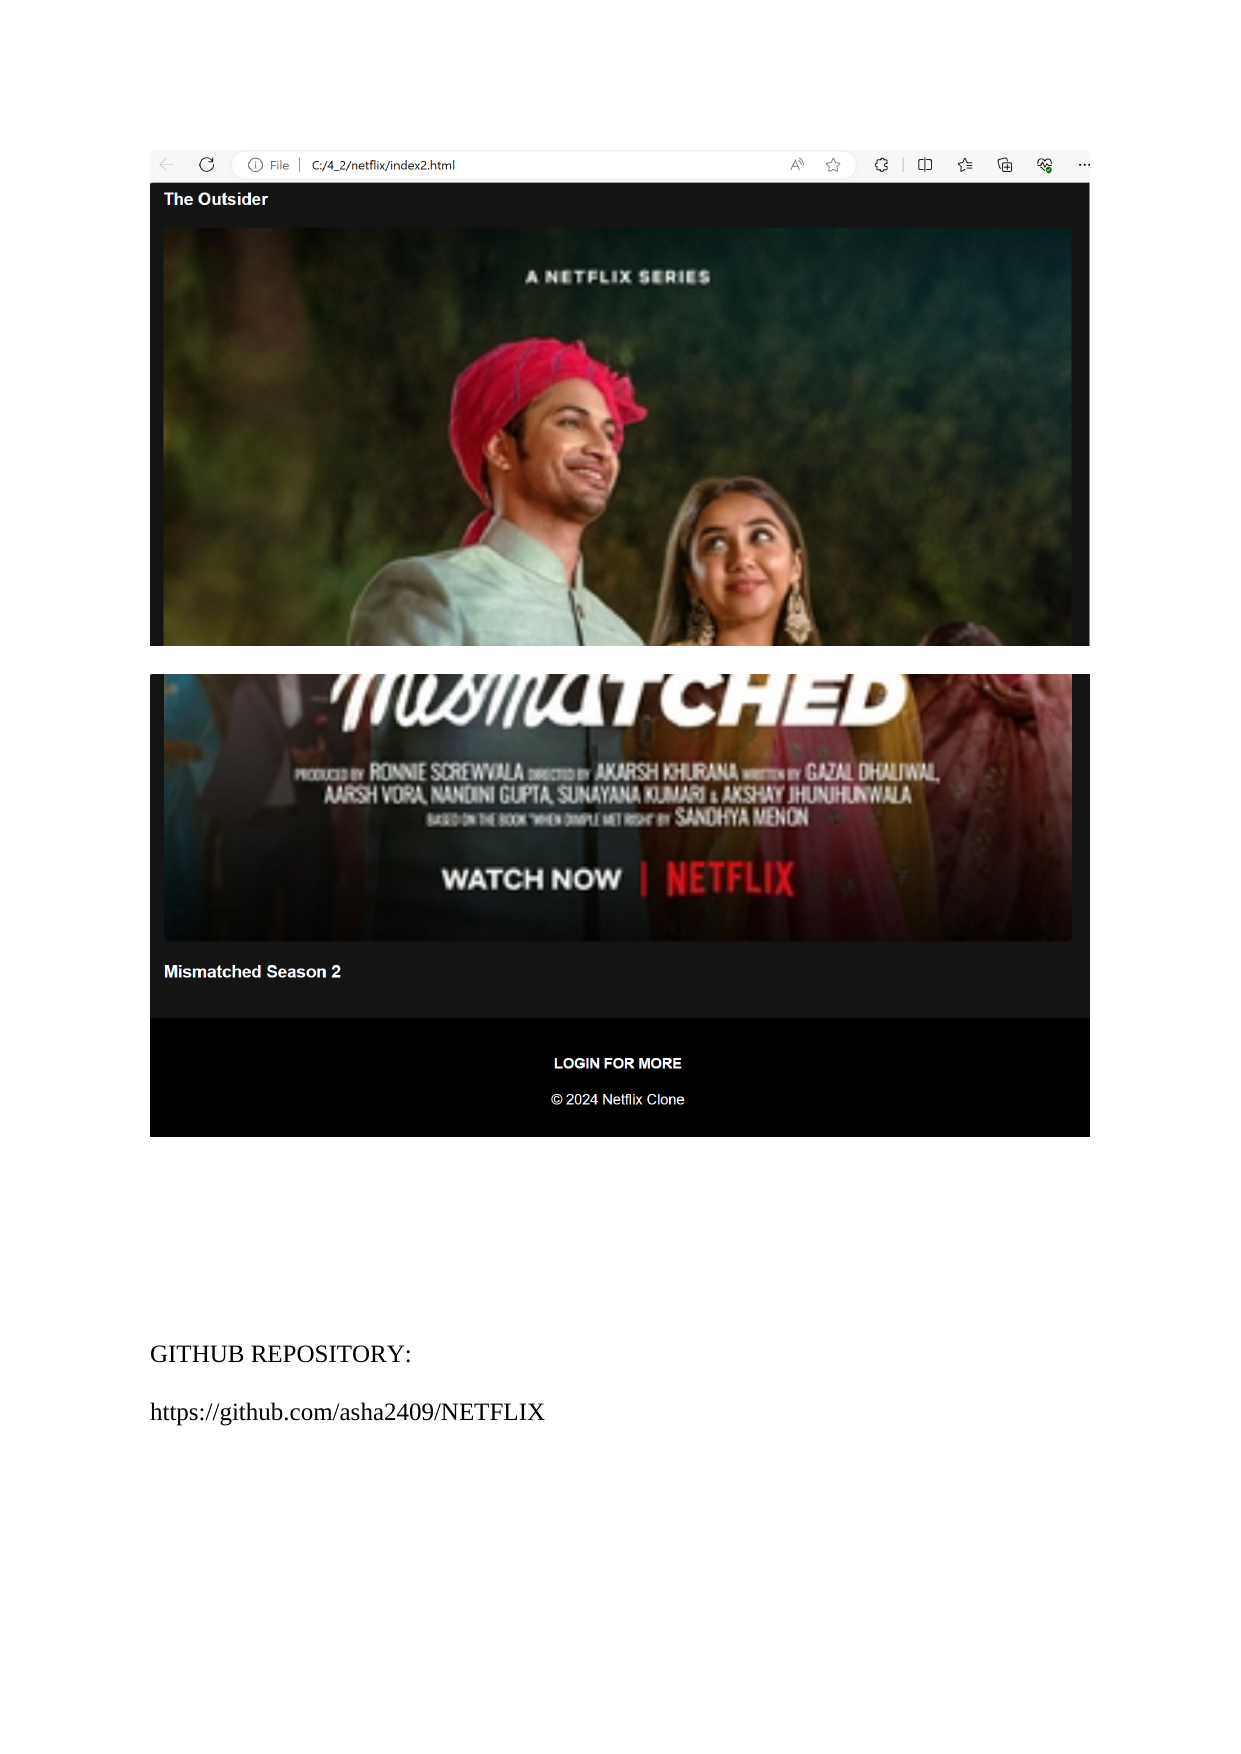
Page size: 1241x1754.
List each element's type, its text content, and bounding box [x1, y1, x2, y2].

text https://github.com/asha2409/NETFLIX [150, 1397, 1090, 1426]
picture [150, 674, 1091, 1137]
picture [150, 150, 1091, 646]
text GITHUB REPOSITORY: [150, 1339, 1090, 1368]
